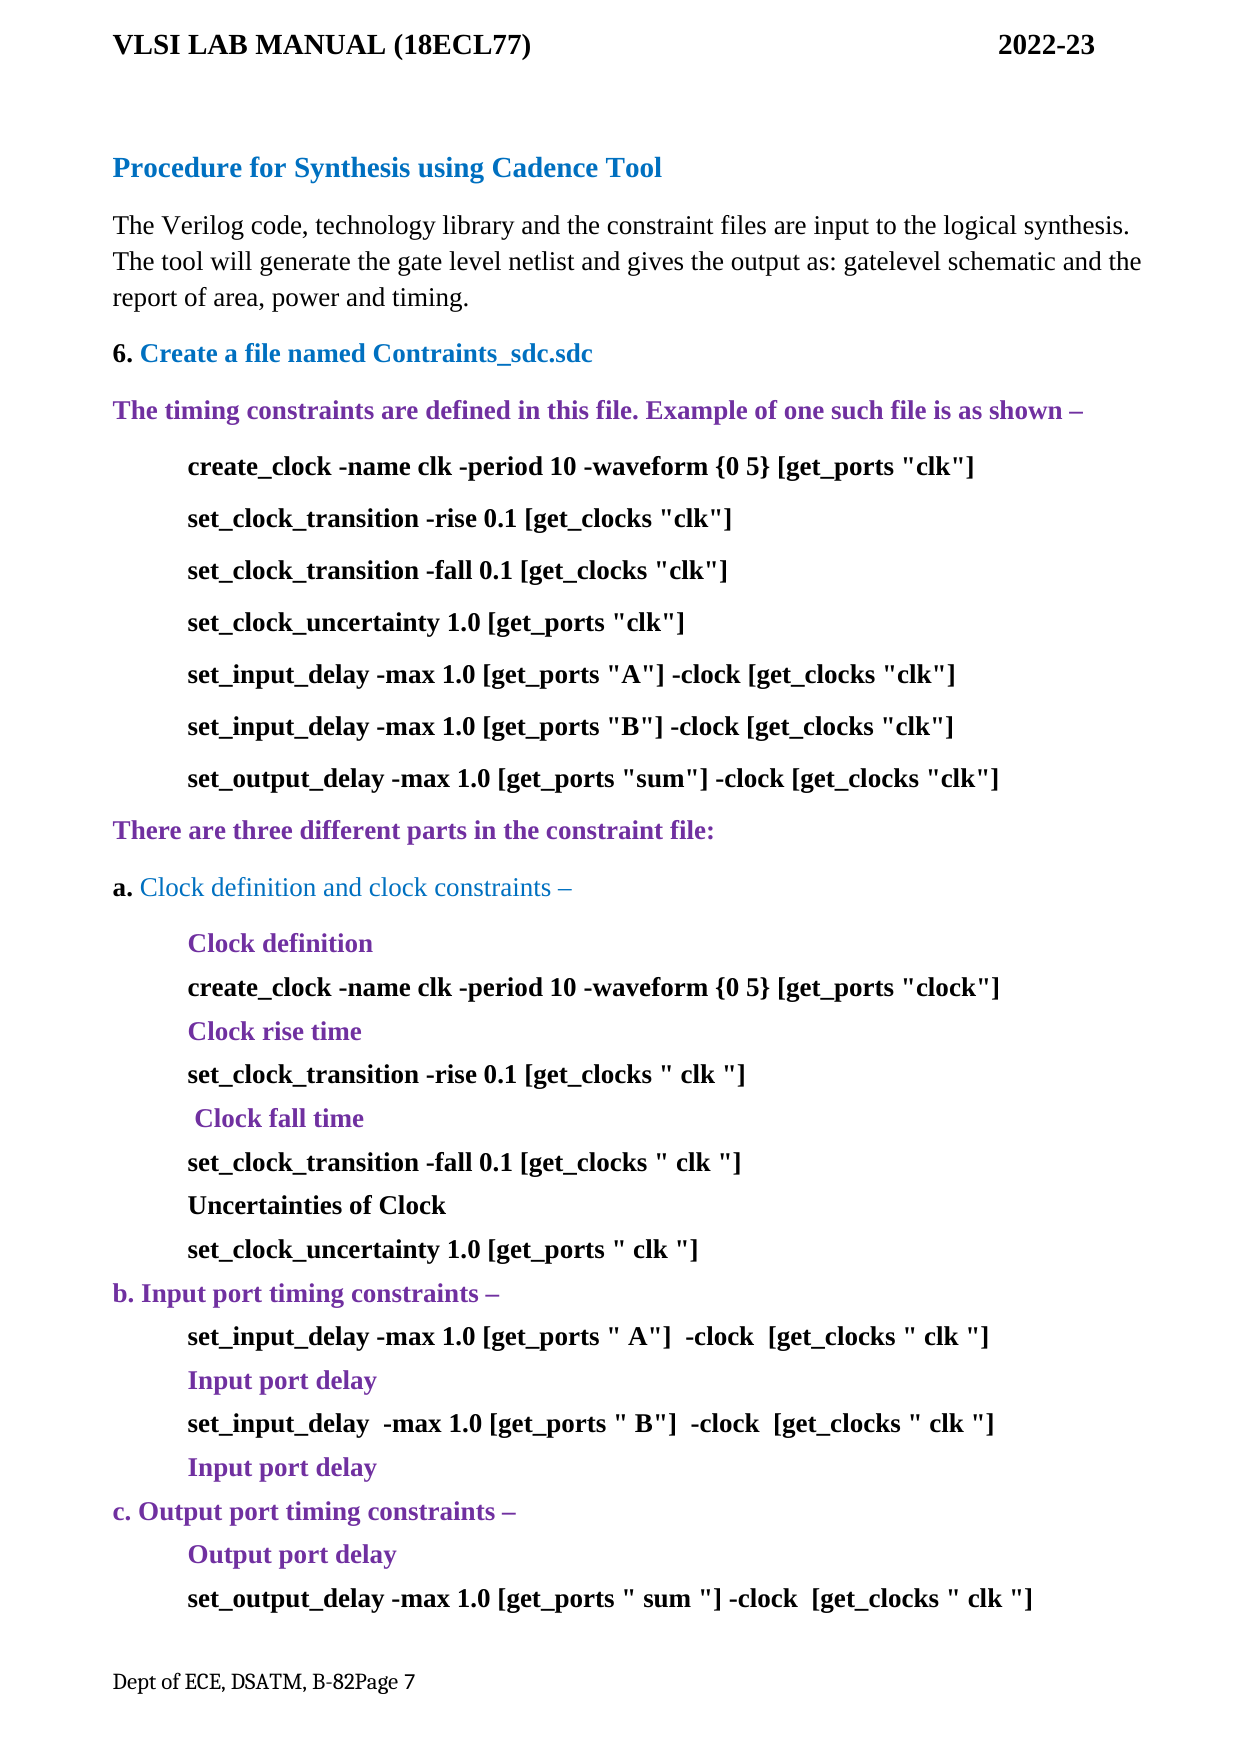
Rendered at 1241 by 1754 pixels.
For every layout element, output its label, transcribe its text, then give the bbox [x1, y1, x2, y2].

text a. Clock definition and clock constraints – [112, 871, 1163, 902]
text Output port delay [187, 1538, 1163, 1570]
text set_clock_uncertainty 1.0 [get_ports " clk "] [187, 1233, 1163, 1264]
text Clock rise time [187, 1015, 1163, 1046]
text c. Output port timing constraints – [112, 1495, 1163, 1526]
text Clock definition [187, 927, 1163, 959]
text set_clock_transition -rise 0.1 [get_clocks " clk "] [187, 1058, 1163, 1089]
text Uncertainties of Clock [187, 1189, 1163, 1221]
text set_output_delay -max 1.0 [get_ports " sum "] -clock [get_clocks " clk "] [187, 1582, 1163, 1613]
text set_input_delay -max 1.0 [get_ports "B"] -clock [get_clocks "clk"] [187, 710, 1163, 742]
text create_clock -name clk -period 10 -waveform {0 5} [get_ports "clock"] [187, 971, 1163, 1002]
text set_output_delay -max 1.0 [get_ports "sum"] -clock [get_clocks "clk"] [187, 762, 1163, 793]
text There are three different parts in the constraint file: [112, 814, 1163, 846]
text Input port delay [187, 1364, 1163, 1395]
text set_clock_transition -rise 0.1 [get_clocks "clk"] [187, 502, 1163, 534]
text set_clock_uncertainty 1.0 [get_ports "clk"] [187, 606, 1163, 638]
text set_clock_transition -fall 0.1 [get_clocks " clk "] [187, 1146, 1163, 1177]
text 6. Create a file named Contraints_sdc.sdc [112, 337, 1163, 368]
text b. Input port timing constraints – [112, 1277, 1163, 1308]
text The timing constraints are defined in this file. Example of one such file is as shown – [112, 394, 1163, 425]
text set_clock_transition -fall 0.1 [get_clocks "clk"] [187, 554, 1163, 586]
text Input port delay [187, 1451, 1163, 1482]
text set_input_delay -max 1.0 [get_ports "A"] -clock [get_clocks "clk"] [187, 658, 1163, 689]
text Clock fall time [187, 1102, 1163, 1133]
text create_clock -name clk -period 10 -waveform {0 5} [get_ports "clk"] [187, 451, 1163, 482]
subtitle Procedure for Synthesis using Cadence Tool [112, 150, 1163, 183]
text The Verilog code, technology library and the constraint files are input to the logical synthesis. The tool will generate the gate level netlist and gives the output as: gatelevel schematic and the report of area, power and timing. [112, 209, 1163, 312]
text set_input_delay -max 1.0 [get_ports " A"] -clock [get_clocks " clk "] [187, 1320, 1163, 1351]
text set_input_delay -max 1.0 [get_ports " B"] -clock [get_clocks " clk "] [187, 1408, 1163, 1439]
